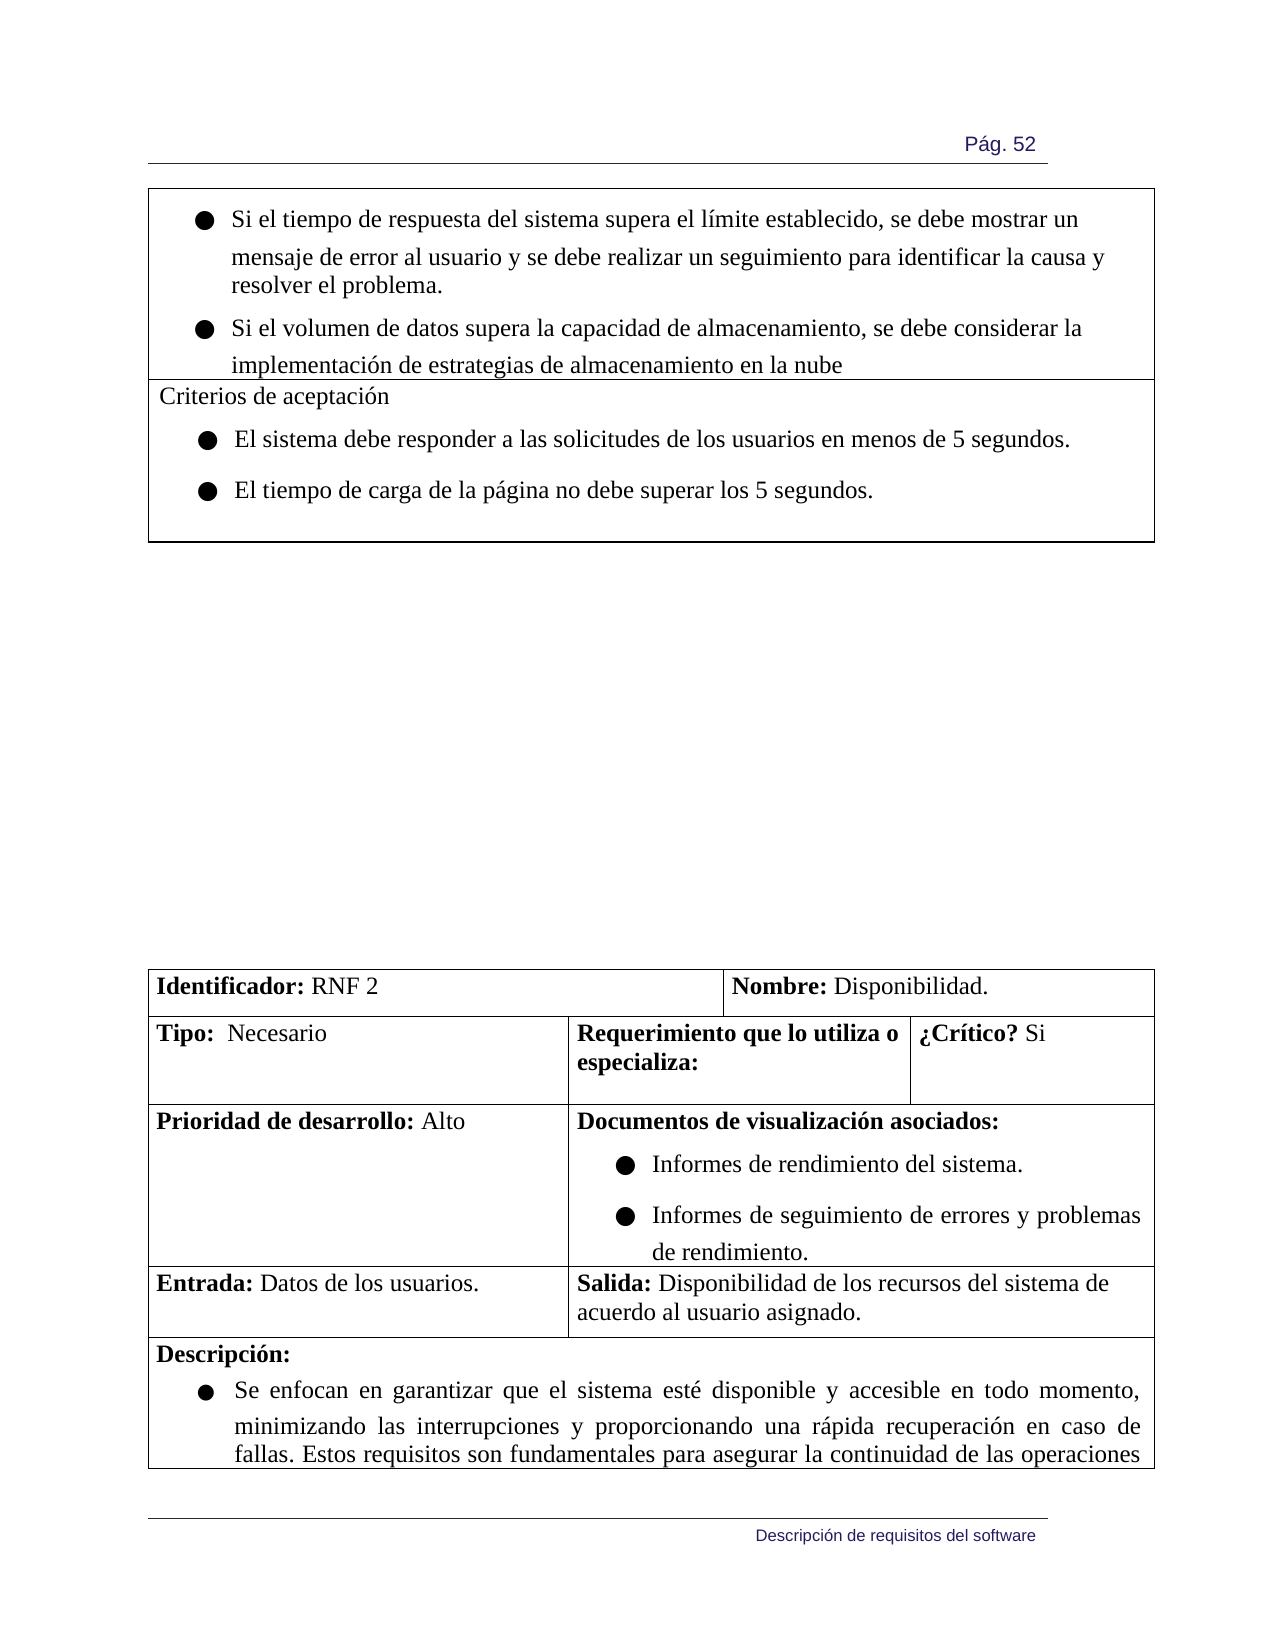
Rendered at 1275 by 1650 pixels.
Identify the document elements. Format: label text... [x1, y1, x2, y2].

table_cell Requerimiento que lo utiliza o especializa: [569, 1017, 910, 1104]
table_cell ¿Crítico? Si [911, 1017, 1154, 1104]
table_cell Tipo: Necesario [149, 1017, 568, 1104]
table_header Nombre: Disponibilidad. [724, 970, 1154, 1016]
table_cell Documentos de visualización asociados: Informes de rendimiento del sistema. Informes de seguimiento de errores y problemas de rendimiento. [569, 1105, 1154, 1266]
table_cell Entrada: Datos de los usuarios. [149, 1267, 568, 1337]
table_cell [149, 189, 1154, 379]
table_cell Salida: Disponibilidad de los recursos del sistema de acuerdo al usuario asignado. [569, 1267, 1154, 1337]
table_cell Prioridad de desarrollo: Alto [149, 1105, 568, 1266]
table_cell Criterios de aceptación El sistema debe responder a las solicitudes de los usuarios en menos de 5 segundos. El tiempo de carga de la página no debe superar los 5 segundos. [149, 380, 1154, 541]
table_header Identificador: RNF 2 [149, 970, 723, 1016]
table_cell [149, 1338, 1154, 1468]
